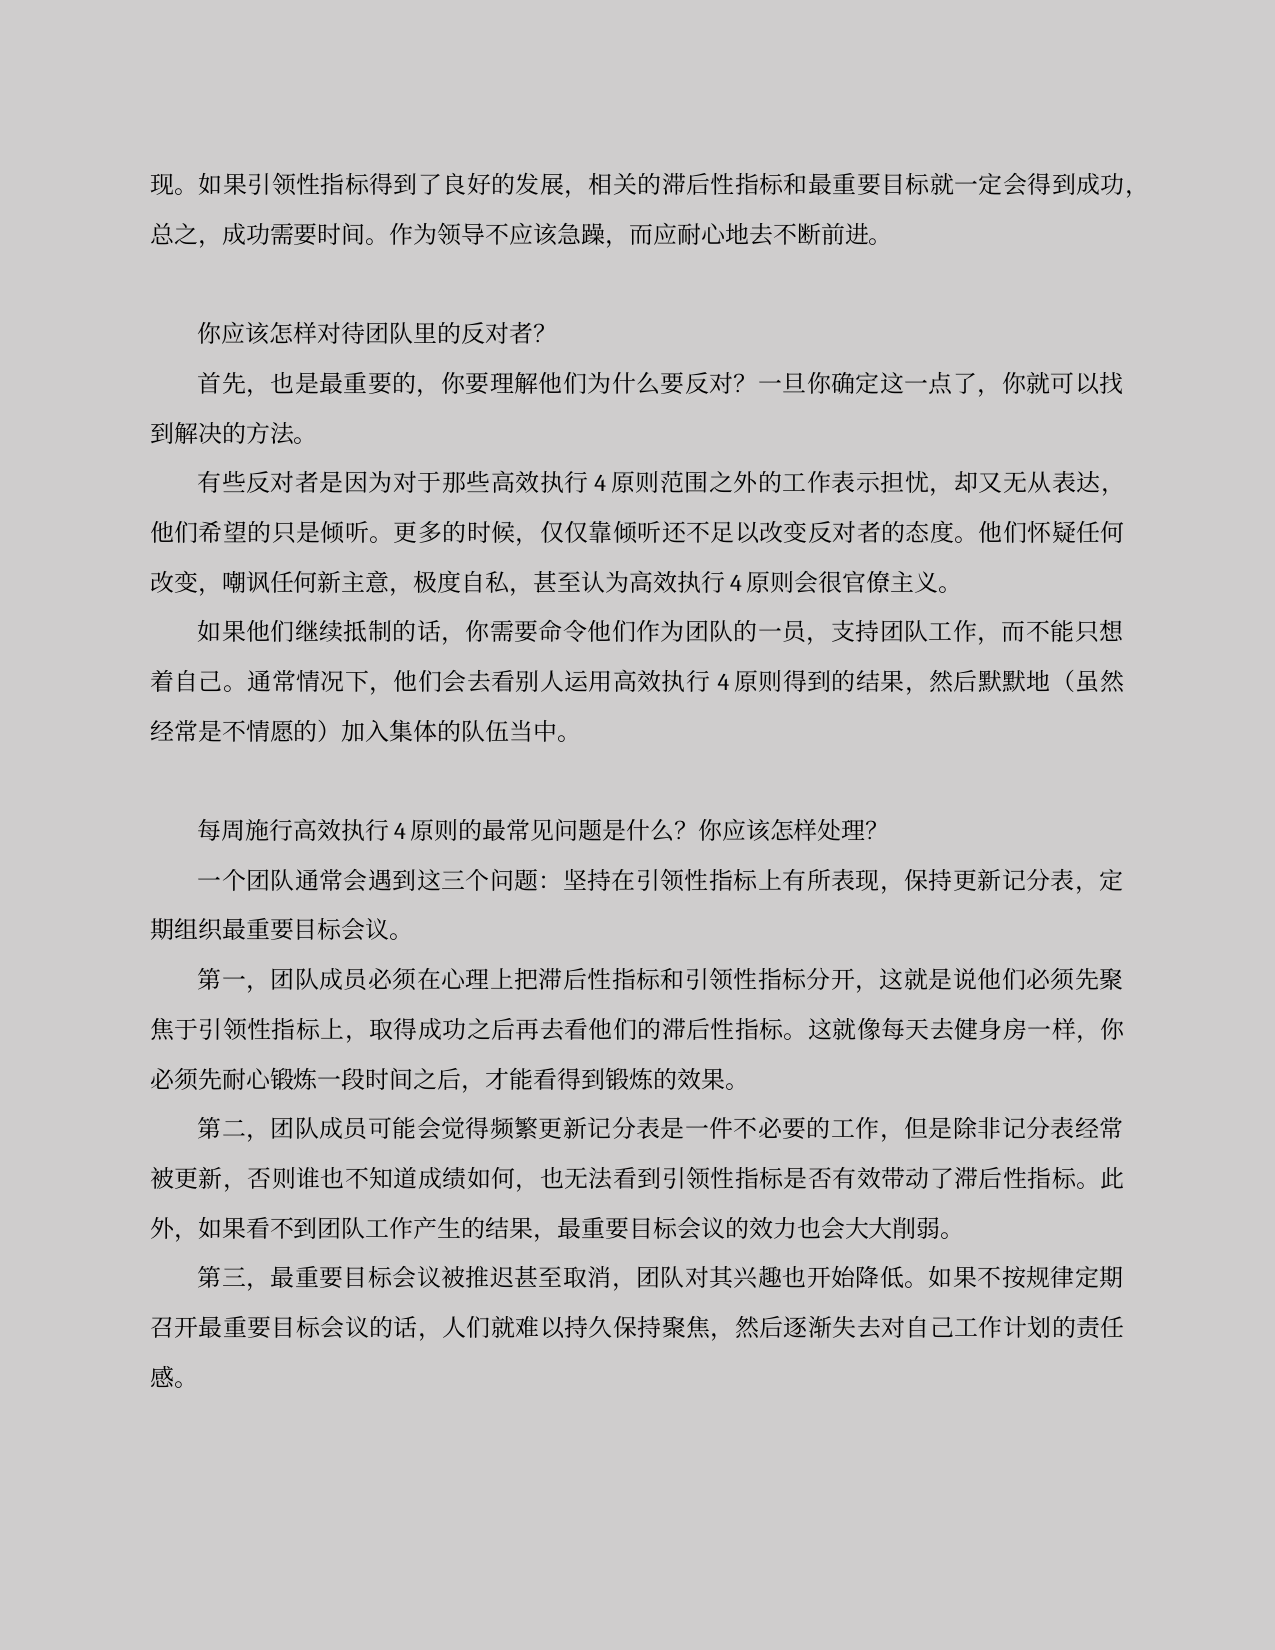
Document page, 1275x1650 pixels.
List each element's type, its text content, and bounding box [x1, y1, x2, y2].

text 第三，最重要目标会议被推迟甚至取消，团队对其兴趣也开始降低。如果不按规律定期召开最重要目标会议的话，人们就难以持久保持聚焦，然后逐渐失去对自己工作计划的责任感。 [150, 1243, 1125, 1392]
text 第二，团队成员可能会觉得频繁更新记分表是一件不必要的工作，但是除非记分表经常被更新，否则谁也不知道成绩如何，也无法看到引领性指标是否有效带动了滞后性指标。此外，如果看不到团队工作产生的结果，最重要目标会议的效力也会大大削弱。 [150, 1094, 1125, 1243]
text 有些反对者是因为对于那些高效执行4原则范围之外的工作表示担忧，却又无从表达，他们希望的只是倾听。更多的时候，仅仅靠倾听还不足以改变反对者的态度。他们怀疑任何改变，嘲讽任何新主意，极度自私，甚至认为高效执行4原则会很官僚主义。 [150, 448, 1125, 597]
text 一个团队通常会遇到这三个问题：坚持在引领性指标上有所表现，保持更新记分表，定期组织最重要目标会议。 [150, 846, 1125, 945]
text 首先，也是最重要的，你要理解他们为什么要反对？一旦你确定这一点了，你就可以找到解决的方法。 [150, 349, 1125, 448]
text 每周施行高效执行4原则的最常见问题是什么？你应该怎样处理？ [150, 796, 1125, 846]
text 第一，团队成员必须在心理上把滞后性指标和引领性指标分开，这就是说他们必须先聚焦于引领性指标上，取得成功之后再去看他们的滞后性指标。这就像每天去健身房一样，你必须先耐心锻炼一段时间之后，才能看得到锻炼的效果。 [150, 945, 1125, 1094]
text 你应该怎样对待团队里的反对者？ [150, 299, 1125, 349]
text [150, 150, 1125, 249]
text 如果他们继续抵制的话，你需要命令他们作为团队的一员，支持团队工作，而不能只想着自己。通常情况下，他们会去看别人运用高效执行4原则得到的结果，然后默默地（虽然经常是不情愿的）加入集体的队伍当中。 [150, 597, 1125, 746]
